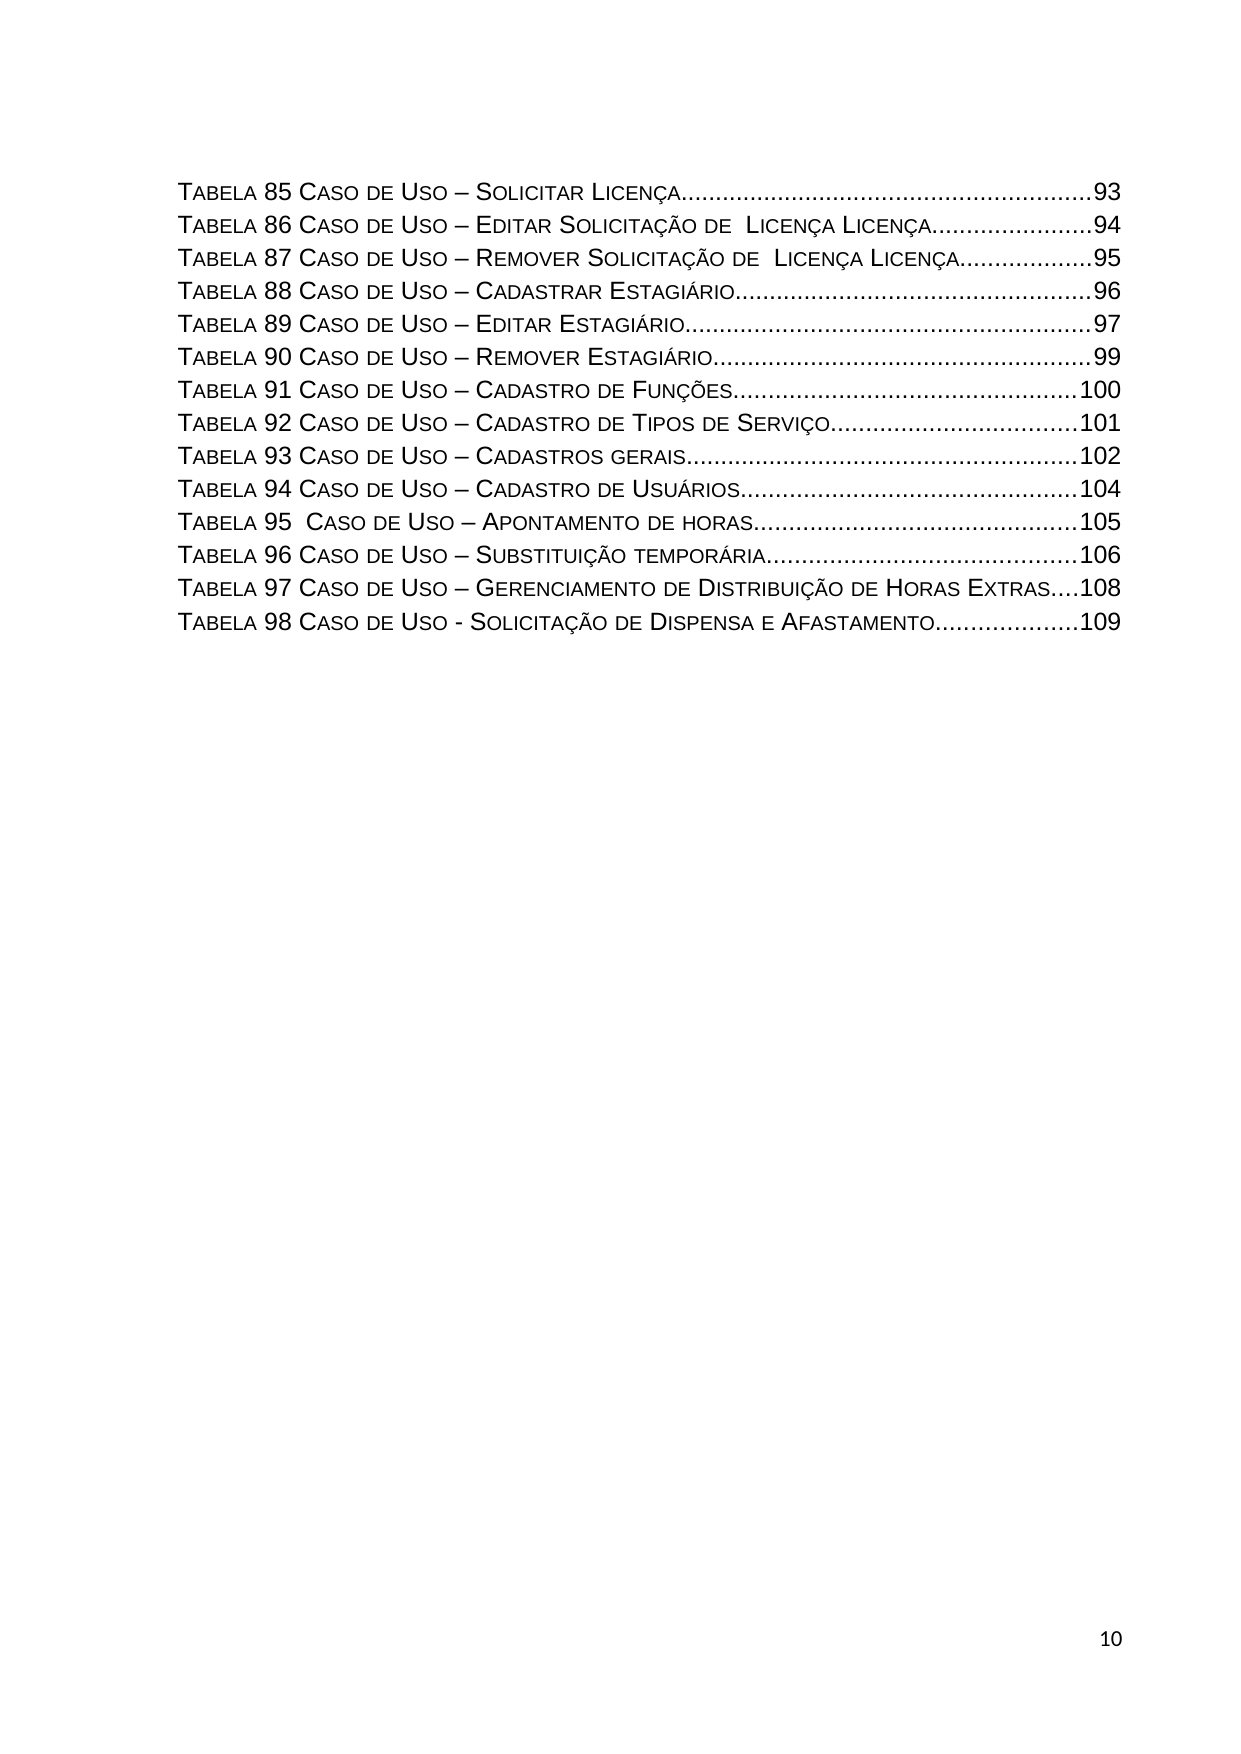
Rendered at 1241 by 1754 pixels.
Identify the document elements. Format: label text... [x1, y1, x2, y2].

text Tabela 98 Caso de Uso - Solicitação de Dispensa e Afastamento 109 [177, 606, 1122, 635]
text Tabela 87 Caso de Uso – Remover Solicitação de Licença Licença 95 [177, 243, 1122, 272]
text Tabela 91 Caso de Uso – Cadastro de Funções 100 [177, 375, 1122, 404]
text Tabela 85 Caso de Uso – Solicitar Licença 93 [177, 177, 1122, 206]
text Tabela 88 Caso de Uso – Cadastrar Estagiário 96 [177, 276, 1122, 305]
text Tabela 93 Caso de Uso – Cadastros gerais 102 [177, 441, 1122, 470]
text Tabela 96 Caso de Uso – Substituição temporária 106 [177, 540, 1122, 569]
text Tabela 89 Caso de Uso – Editar Estagiário 97 [177, 309, 1122, 338]
text Tabela 86 Caso de Uso – Editar Solicitação de Licença Licença 94 [177, 210, 1122, 239]
text Tabela 97 Caso de Uso – Gerenciamento de Distribuição de Horas Extras 108 [177, 573, 1122, 602]
text Tabela 94 Caso de Uso – Cadastro de Usuários 104 [177, 474, 1122, 503]
text Tabela 92 Caso de Uso – Cadastro de Tipos de Serviço 101 [177, 408, 1122, 437]
text Tabela 90 Caso de Uso – Remover Estagiário 99 [177, 342, 1122, 371]
text Tabela 95 Caso de Uso – Apontamento de horas 105 [177, 507, 1122, 536]
